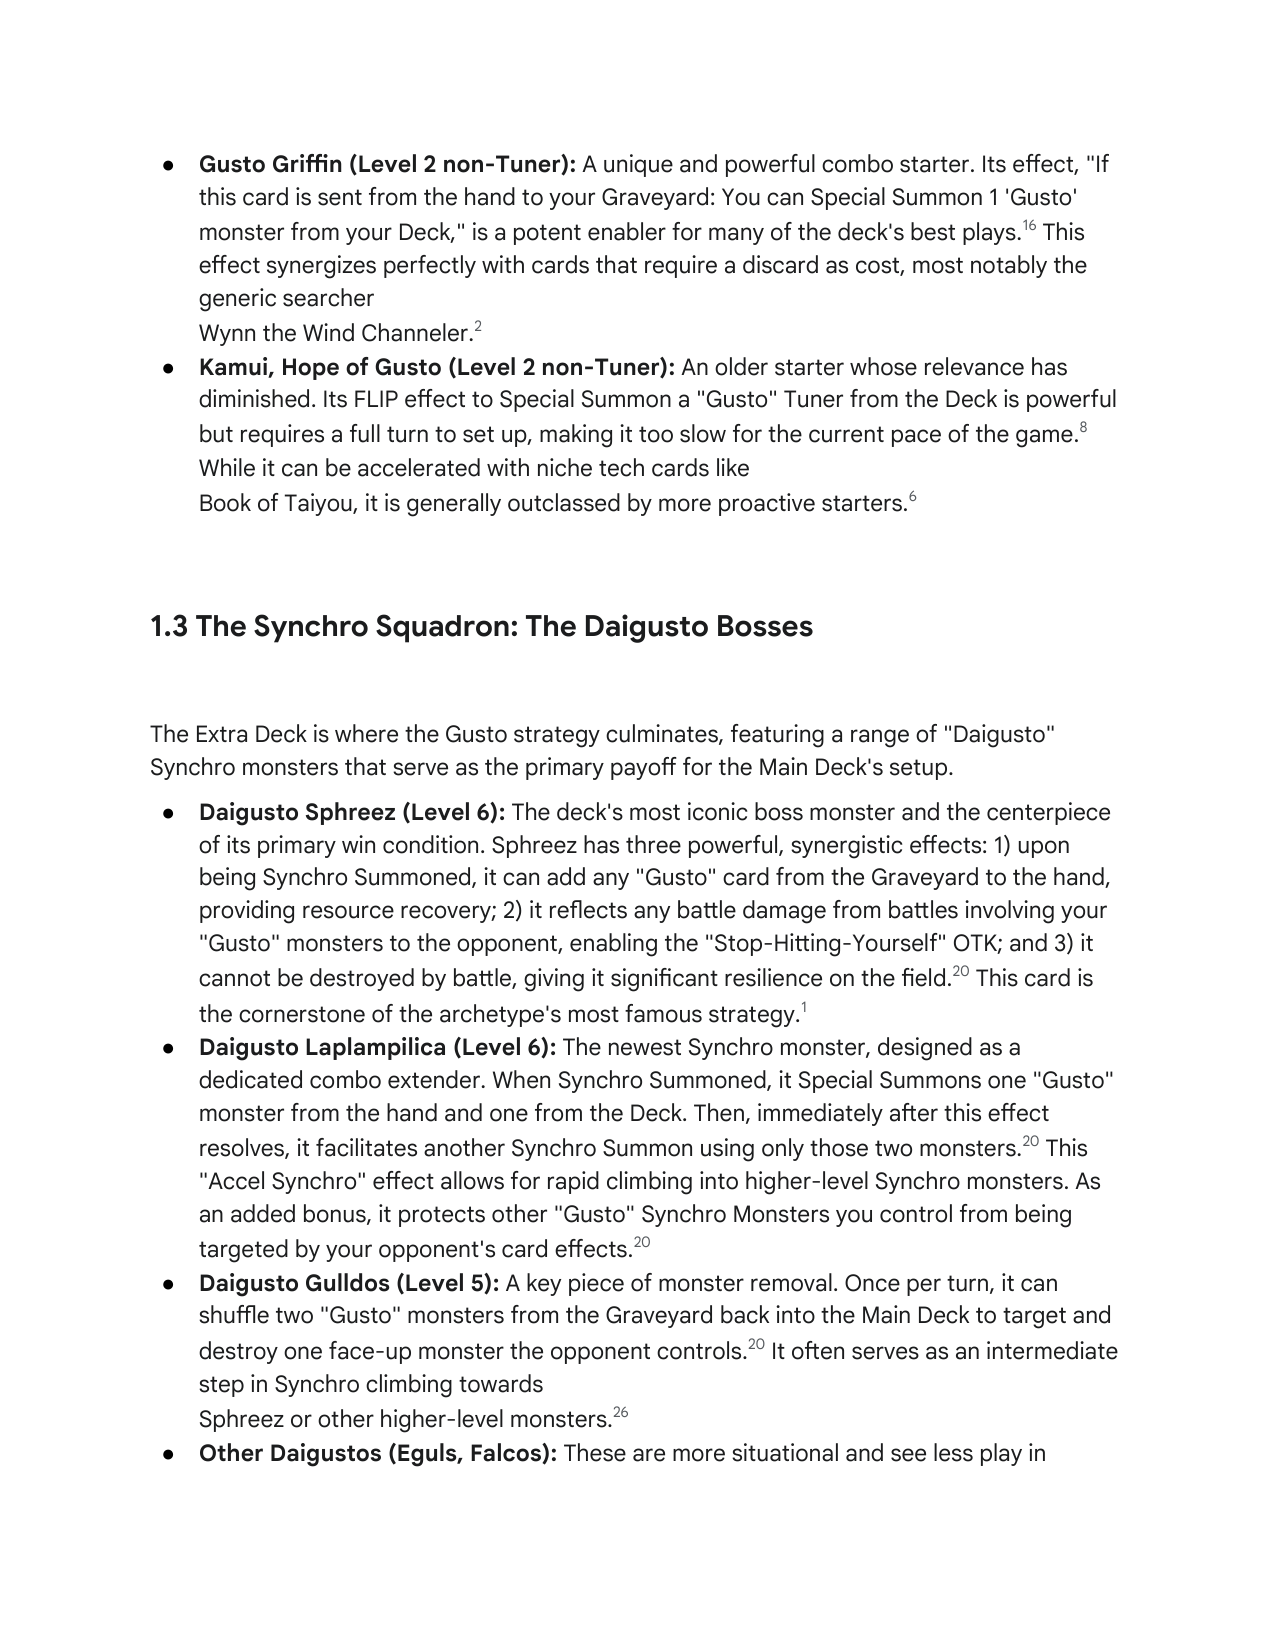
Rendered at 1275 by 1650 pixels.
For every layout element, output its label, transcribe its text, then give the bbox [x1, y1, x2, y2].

list Daigusto Sphreez (Level 6): The deck's most iconic boss monster and the centerpiece of its primary win condition. Sphreez has three powerful, synergistic effects: 1) upon being Synchro Summoned, it can add any "Gusto" card from the Graveyard to the hand, providing resource recovery; 2) it reflects any battle damage from battles involving your "Gusto" monsters to the opponent, enabling the "Stop-Hitting-Yourself" OTK; and 3) it cannot be destroyed by battle, giving it significant resilience on the field.20 This card is the cornerstone of the archetype's most famous strategy.1 [161, 798, 1125, 1029]
list Daigusto Gulldos (Level 5): A key piece of monster removal. Once per turn, it can shuffle two "Gusto" monsters from the Graveyard back into the Main Deck to target and destroy one face-up monster the opponent controls.20 It often serves as an intermediate step in Synchro climbing towards Sphreez or other higher-level monsters.26 [161, 1269, 1125, 1435]
list Daigusto Laplampilica (Level 6): The newest Synchro monster, designed as a dedicated combo extender. When Synchro Summoned, it Special Summons one "Gusto" monster from the hand and one from the Deck. Then, immediately after this effect resolves, it facilitates another Synchro Summon using only those two monsters.20 This "Accel Synchro" effect allows for rapid climbing into higher-level Synchro monsters. As an added bonus, it protects other "Gusto" Synchro Monsters you control from being targeted by your opponent's card effects.20 [161, 1034, 1125, 1265]
subtitle 1.3 The Synchro Squadron: The Daigusto Bosses [150, 608, 1125, 645]
list Kamui, Hope of Gusto (Level 2 non-Tuner): An older starter whose relevance has diminished. Its FLIP effect to Special Summon a "Gusto" Tuner from the Deck is powerful but requires a full turn to set up, making it too slow for the current pace of the game.8 While it can be accelerated with niche tech cards like Book of Taiyou, it is generally outclassed by more proactive starters.6 [161, 353, 1125, 518]
text The Extra Deck is where the Gusto strategy culminates, featuring a range of "Daigusto" Synchro monsters that serve as the primary payoff for the Main Deck's setup. [150, 720, 1125, 782]
list Gusto Griffin (Level 2 non-Tuner): A unique and powerful combo starter. Its effect, "If this card is sent from the hand to your Graveyard: You can Special Summon 1 'Gusto' monster from your Deck," is a potent enabler for many of the deck's best plays.16 This effect synergizes perfectly with cards that require a discard as cost, most notably the generic searcher Wynn the Wind Channeler.2 [161, 150, 1125, 348]
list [161, 1439, 1125, 1468]
